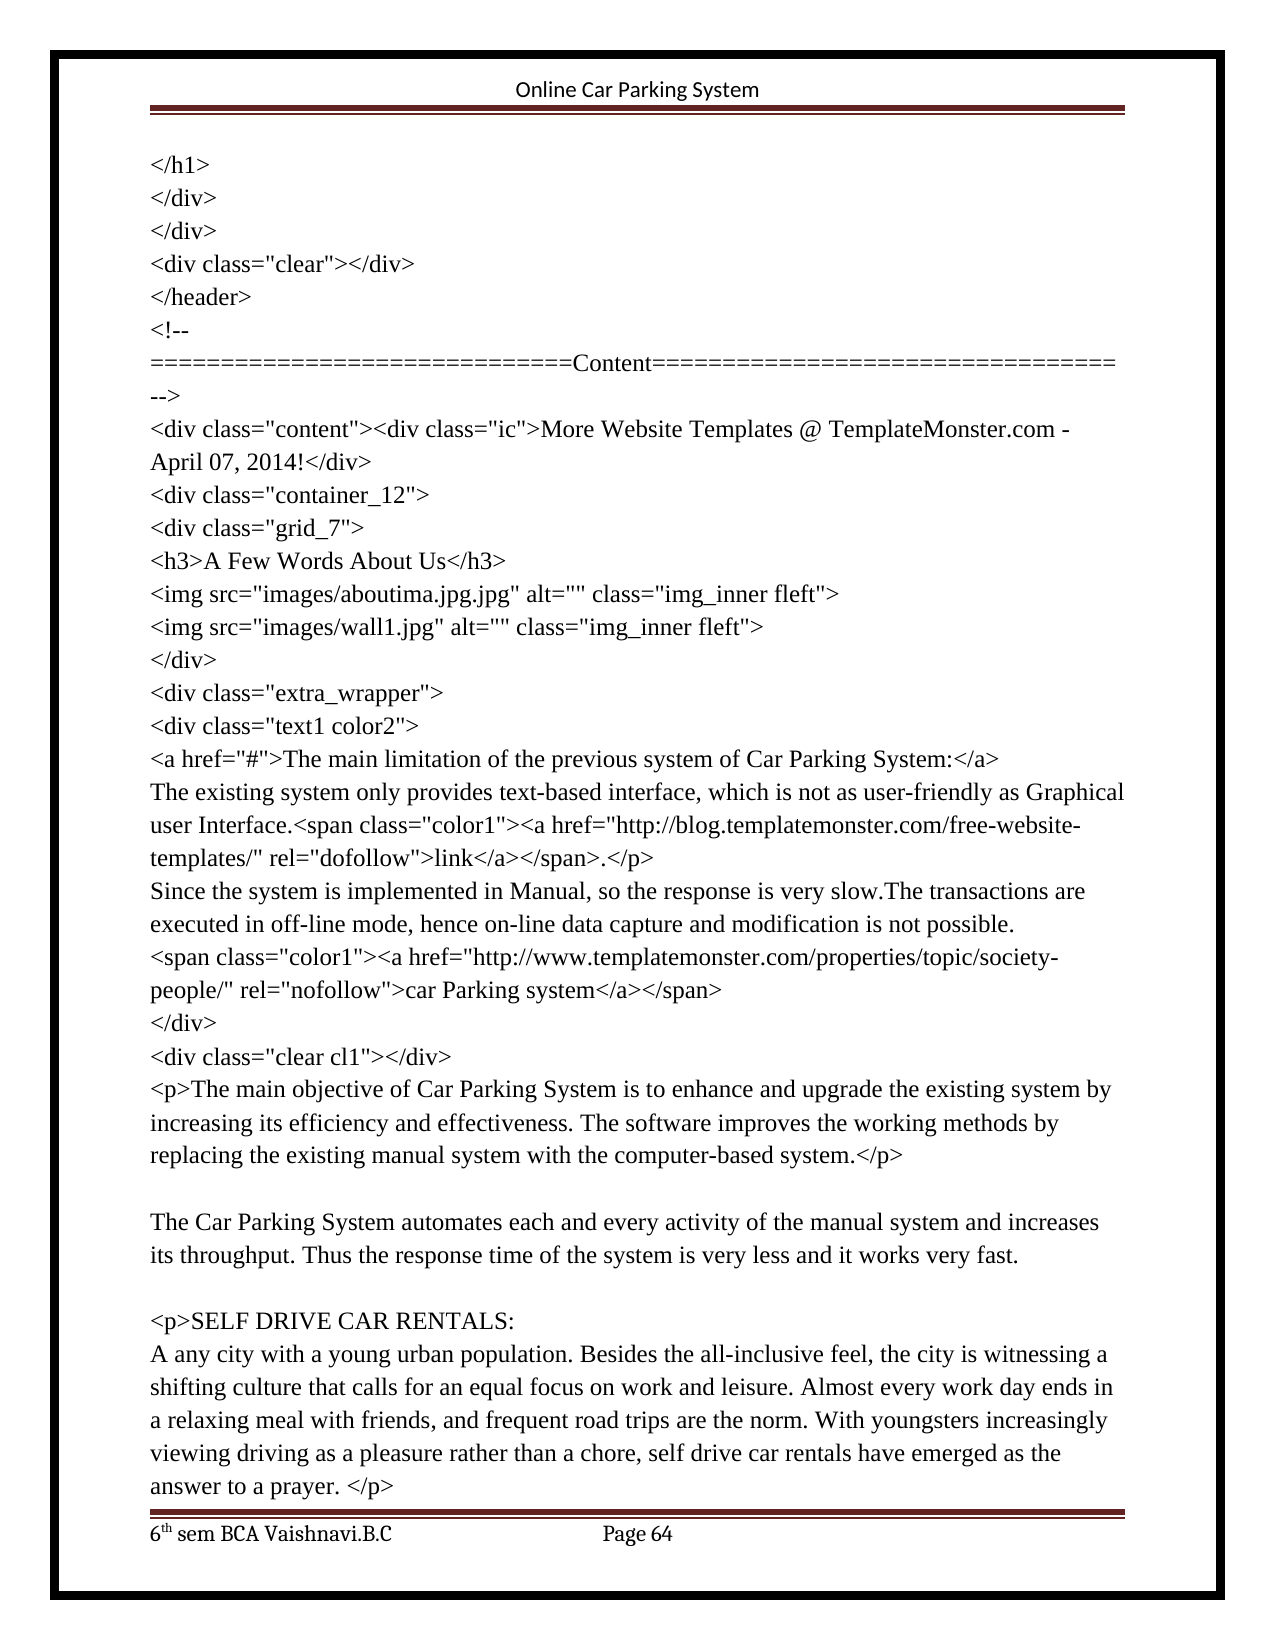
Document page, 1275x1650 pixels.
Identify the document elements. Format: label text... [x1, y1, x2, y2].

text </div> [150, 216, 1125, 245]
text </div> [150, 645, 1125, 674]
text <a href="#">The main limitation of the previous system of Car Parking System:</a> [150, 744, 1125, 773]
text <div class="grid_7"> [150, 513, 1125, 542]
text </div> [150, 1008, 1125, 1037]
text <div class="clear cl1"></div> [150, 1042, 1125, 1070]
text <div class="container_12"> [150, 480, 1125, 509]
text <h3>A Few Words About Us</h3> [150, 546, 1125, 575]
text <div class="extra_wrapper"> [150, 678, 1125, 707]
text <!--==============================Content=================================--> [150, 315, 1125, 410]
text </div> [150, 183, 1125, 212]
text </h1> [150, 150, 1125, 179]
text <p>The main objective of Car Parking System is to enhance and upgrade the existing system by increasing its efficiency and effectiveness. The software improves the working methods by replacing the existing manual system with the computer-based system.</p> [150, 1074, 1125, 1169]
text <div class="content"><div class="ic">More Website Templates @ TemplateMonster.com - April 07, 2014!</div> [150, 414, 1125, 476]
text <span class="color1"><a href="http://www.templatemonster.com/properties/topic/society-people/" rel="nofollow">car Parking system</a></span> [150, 942, 1125, 1004]
text The existing system only provides text-based interface, which is not as user-friendly as Graphical user Interface.<span class="color1"><a href="http://blog.templatemonster.com/free-website-templates/" rel="dofollow">link</a></span>.</p> [150, 777, 1125, 872]
text The Car Parking System automates each and every activity of the manual system and increases its throughput. Thus the response time of the system is very less and it works very fast. [150, 1207, 1125, 1268]
text <img src="images/wall1.jpg" alt="" class="img_inner fleft"> [150, 612, 1125, 641]
text <div class="text1 color2"> [150, 711, 1125, 740]
text <div class="clear"></div> [150, 249, 1125, 278]
text <p>SELF DRIVE CAR RENTALS: [150, 1306, 1125, 1334]
text Since the system is implemented in Manual, so the response is very slow.The transactions are executed in off-line mode, hence on-line data capture and modification is not possible. [150, 876, 1125, 938]
text A any city with a young urban population. Besides the all-inclusive feel, the city is witnessing a shifting culture that calls for an equal focus on work and leisure. Almost every work day ends in a relaxing meal with friends, and frequent road trips are the norm. With youngsters increasingly viewing driving as a pleasure rather than a chore, self drive car rentals have emerged as the answer to a prayer. </p> [150, 1339, 1125, 1499]
text <img src="images/aboutima.jpg.jpg" alt="" class="img_inner fleft"> [150, 579, 1125, 608]
text </header> [150, 282, 1125, 311]
